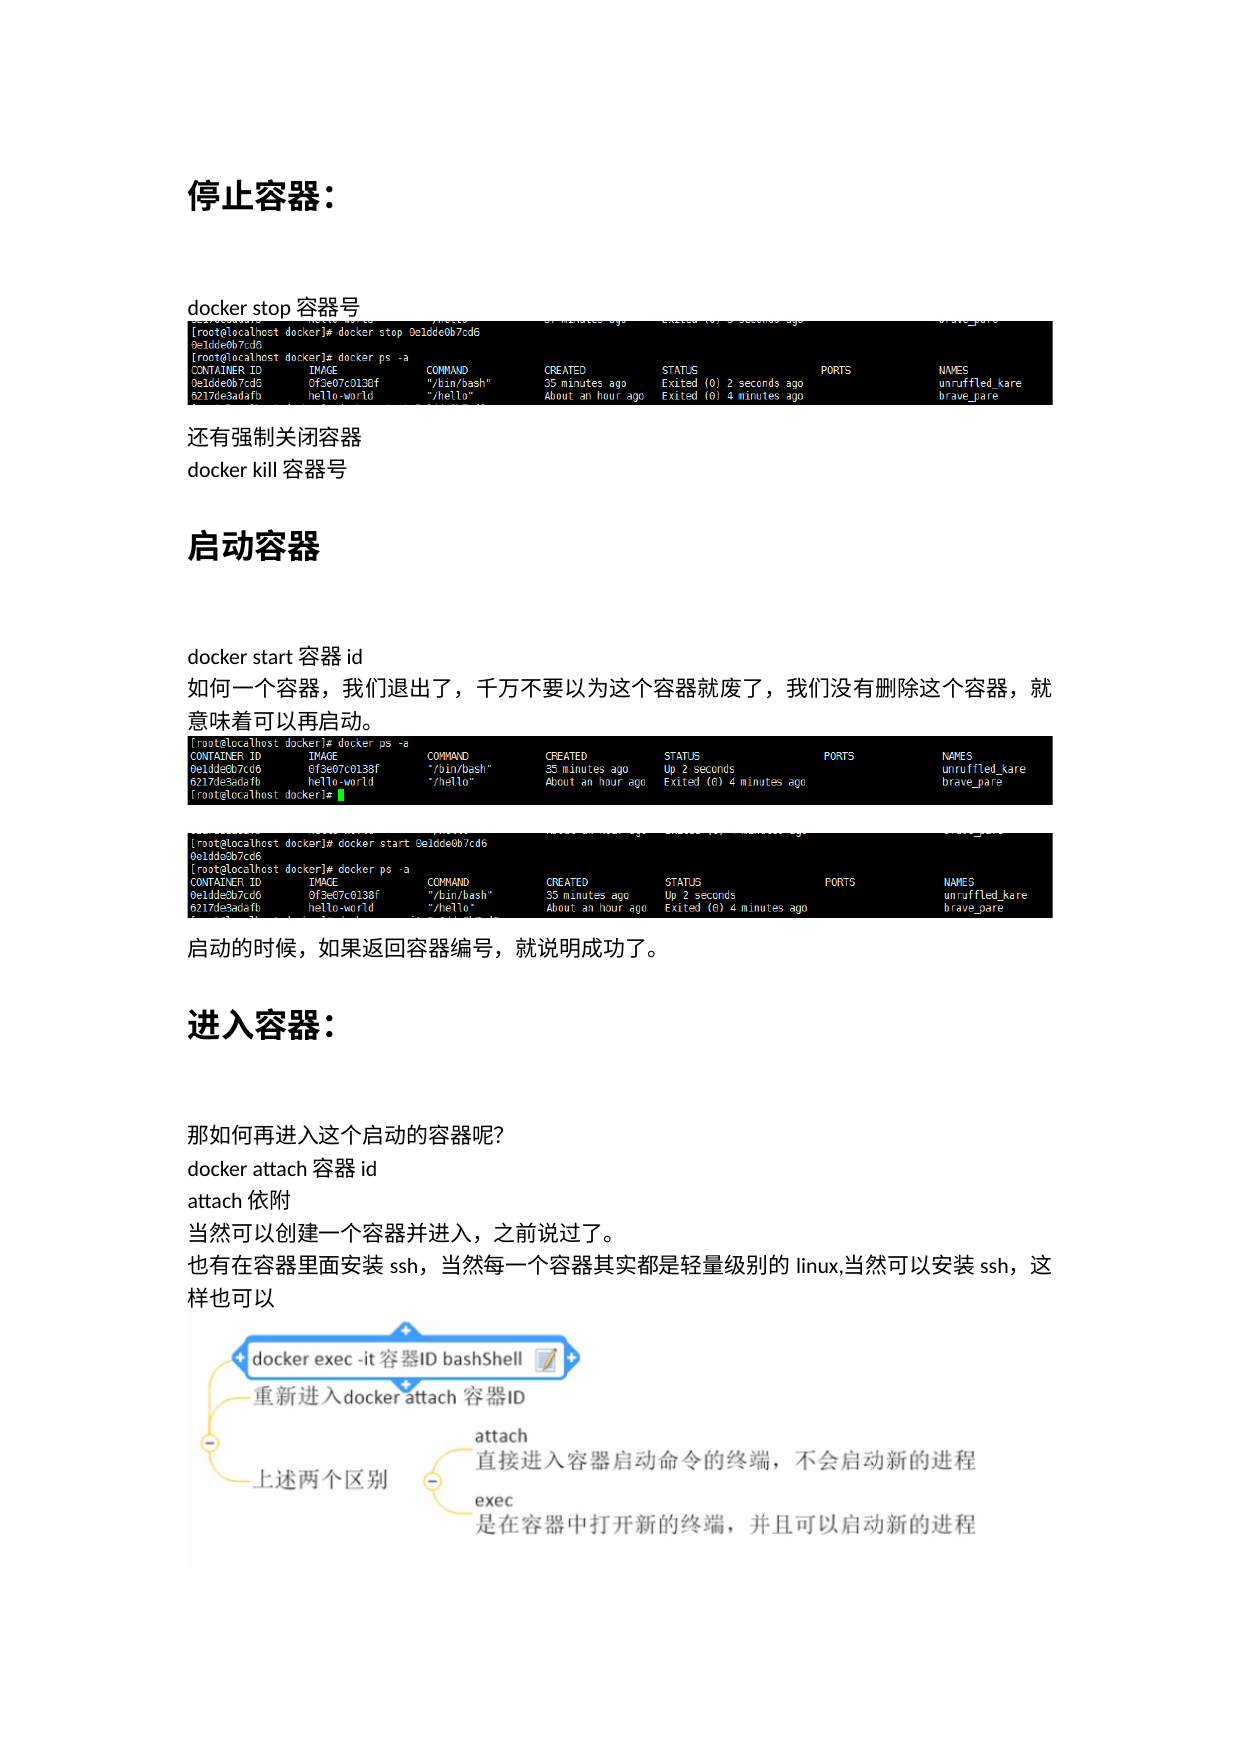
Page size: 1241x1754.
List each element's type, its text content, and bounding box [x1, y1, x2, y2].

picture [187, 1312, 1053, 1568]
text docker attach 容器id [187, 1150, 1053, 1183]
text docker kill 容器号 [187, 452, 1053, 484]
text 如何一个容器，我们退出了，千万不要以为这个容器就废了，我们没有删除这个容器，就意味着可以再启动。 [187, 671, 1053, 736]
text 当然可以创建一个容器并进入，之前说过了。 [187, 1215, 1053, 1248]
subtitle 启动容器 [187, 511, 1053, 576]
text 启动的时候，如果返回容器编号，就说明成功了。 [187, 931, 1053, 963]
picture [187, 736, 1053, 805]
text 那如何再进入这个启动的容器呢？ [187, 1118, 1053, 1150]
text 还有强制关闭容器 [187, 419, 1053, 452]
picture [187, 833, 1053, 918]
text docker start 容器id [187, 638, 1053, 671]
subtitle 停止容器： [187, 162, 1053, 227]
subtitle 进入容器： [187, 991, 1053, 1056]
text docker stop 容器号 [187, 289, 1053, 321]
text attach 依附 [187, 1183, 1053, 1215]
picture [187, 321, 1053, 405]
text 也有在容器里面安装ssh，当然每一个容器其实都是轻量级别的linux,当然可以安装ssh，这样也可以 [187, 1248, 1053, 1312]
